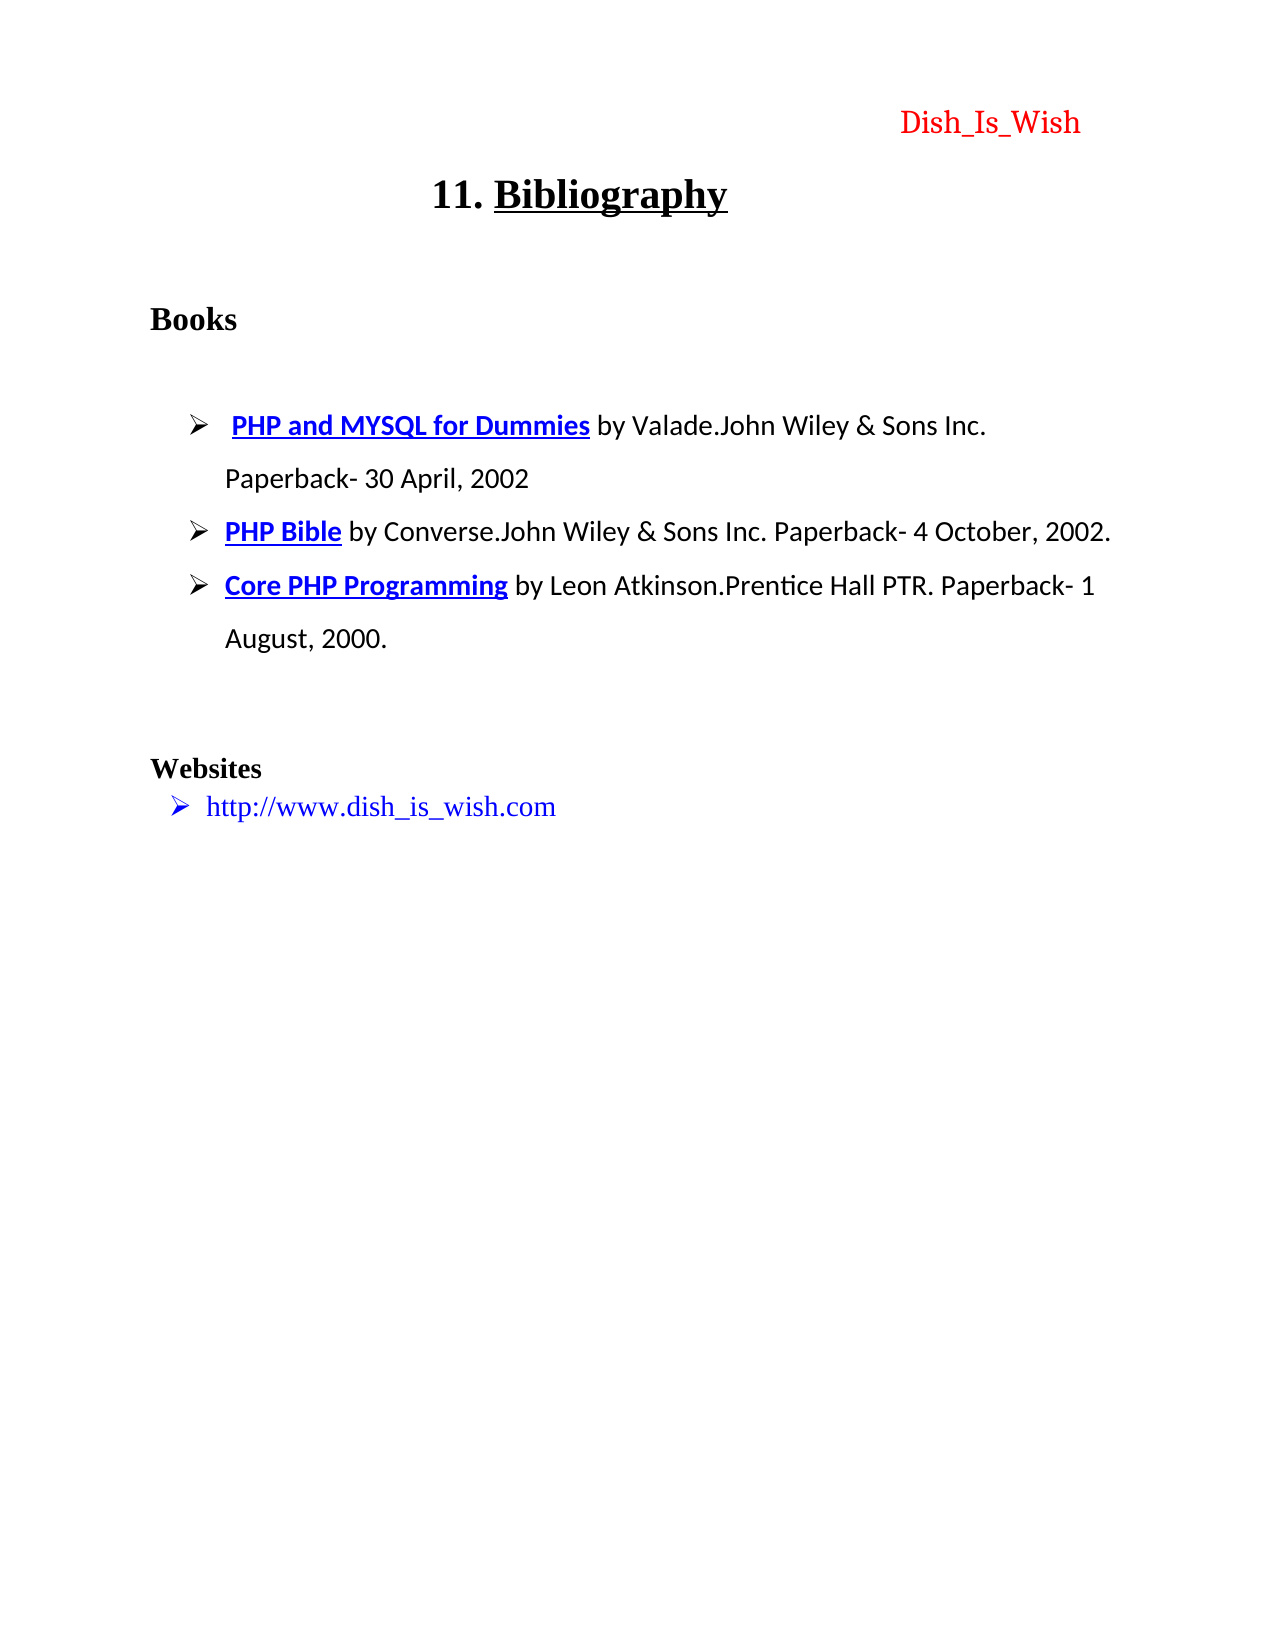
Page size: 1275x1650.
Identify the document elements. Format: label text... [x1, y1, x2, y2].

list PHP Bible by Converse.John Wiley & Sons Inc. Paperback- 4 October, 2002. [187, 513, 1125, 549]
list Core PHP Programming by Leon Atkinson.Prentice Hall PTR. Paperback- 1 August, 2000. [187, 567, 1125, 656]
text 11. Bibliography [150, 169, 1125, 217]
list http://www.dish_is_wish.com [169, 789, 1125, 823]
text Books [150, 299, 1125, 337]
subtitle Websites [150, 751, 1125, 784]
list PHP and MYSQL for Dummies by Valade.John Wiley & Sons Inc. Paperback- 30 April, 2002 [187, 407, 1125, 496]
